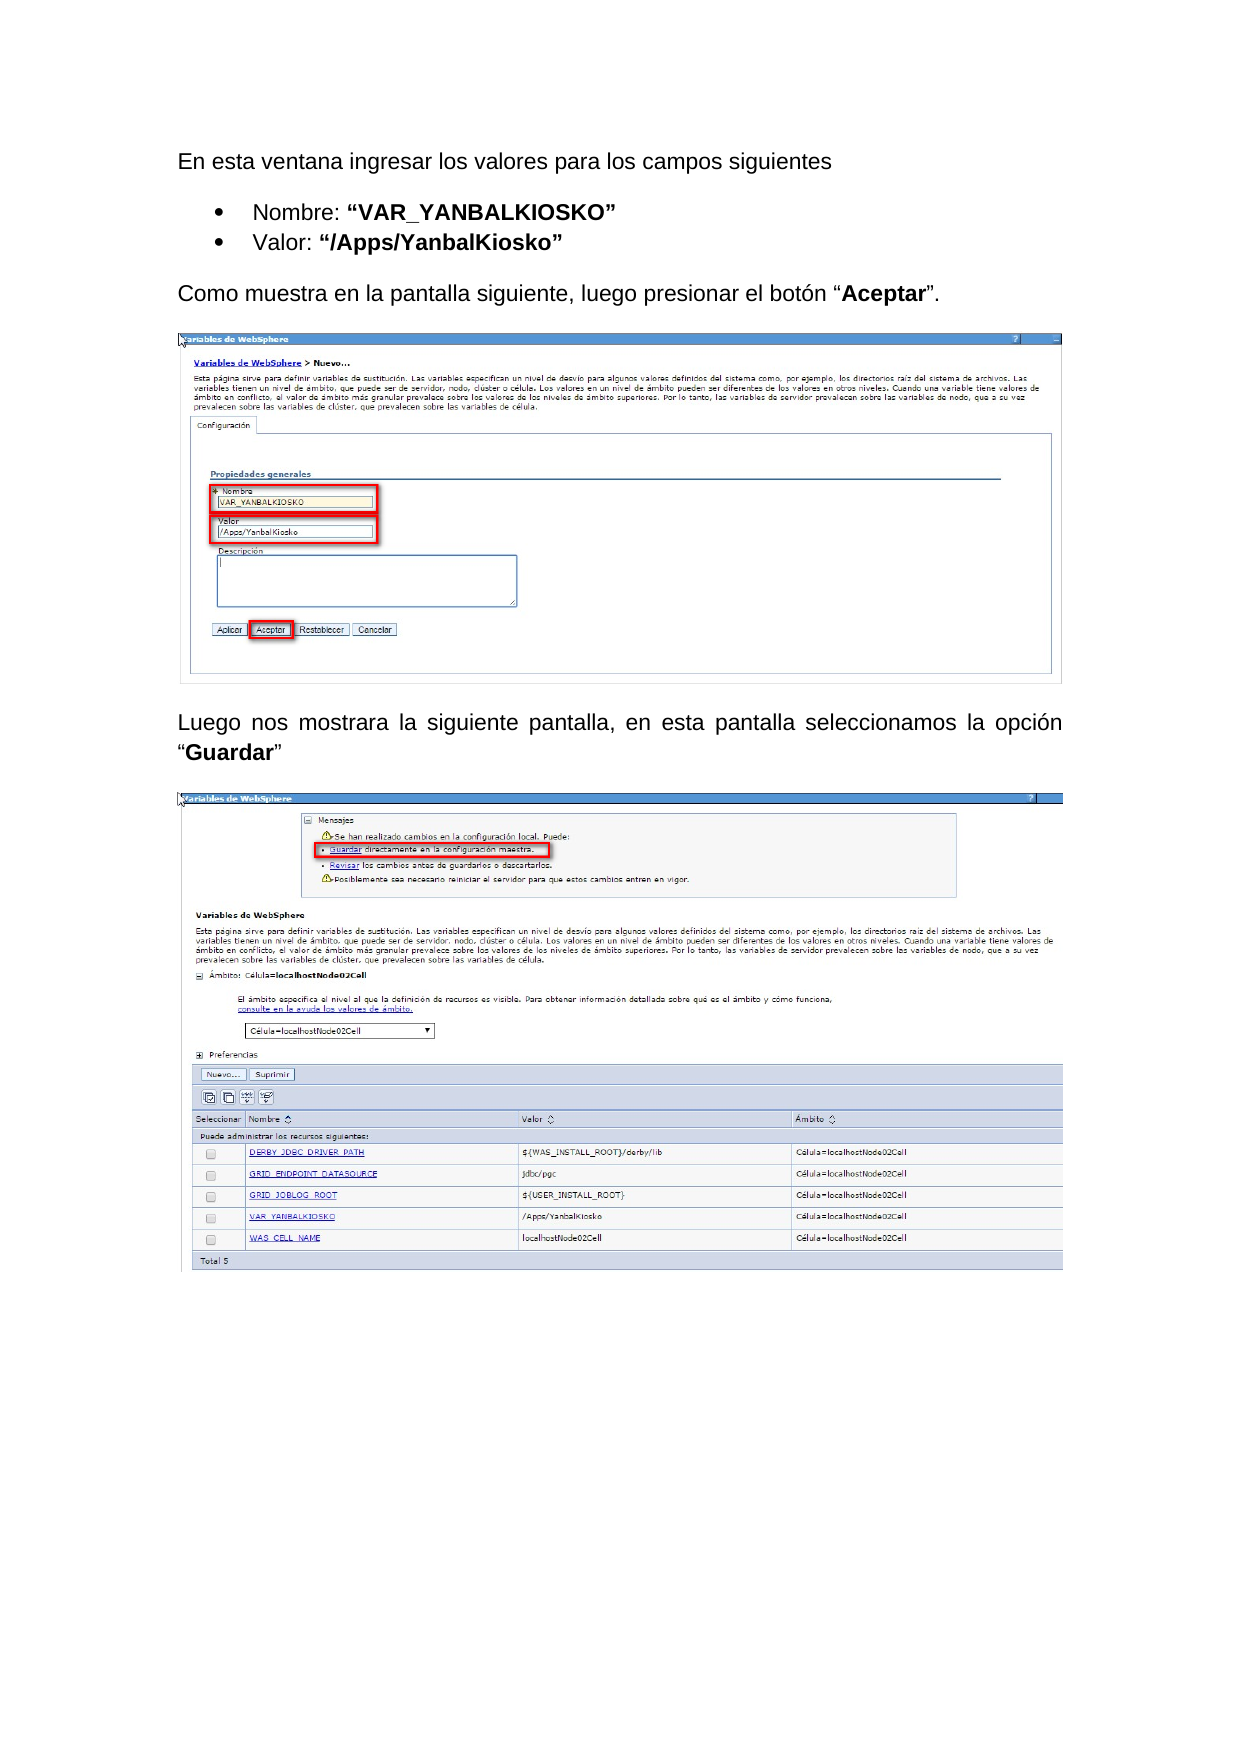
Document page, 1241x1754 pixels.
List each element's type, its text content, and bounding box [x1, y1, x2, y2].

text En esta ventana ingresar los valores para los campos siguientes [177, 148, 1063, 174]
text Como muestra en la pantalla siguiente, luego presionar el botón “Aceptar”. [177, 280, 1063, 306]
picture [177, 790, 1063, 1272]
list Nombre: “VAR_YANBALKIOSKO” [215, 199, 1063, 225]
picture [177, 331, 1063, 684]
text Luego nos mostrara la siguiente pantalla, en esta pantalla seleccionamos la opción “Guardar” [177, 709, 1063, 766]
list Valor: “/Apps/YanbalKiosko” [215, 229, 1063, 255]
